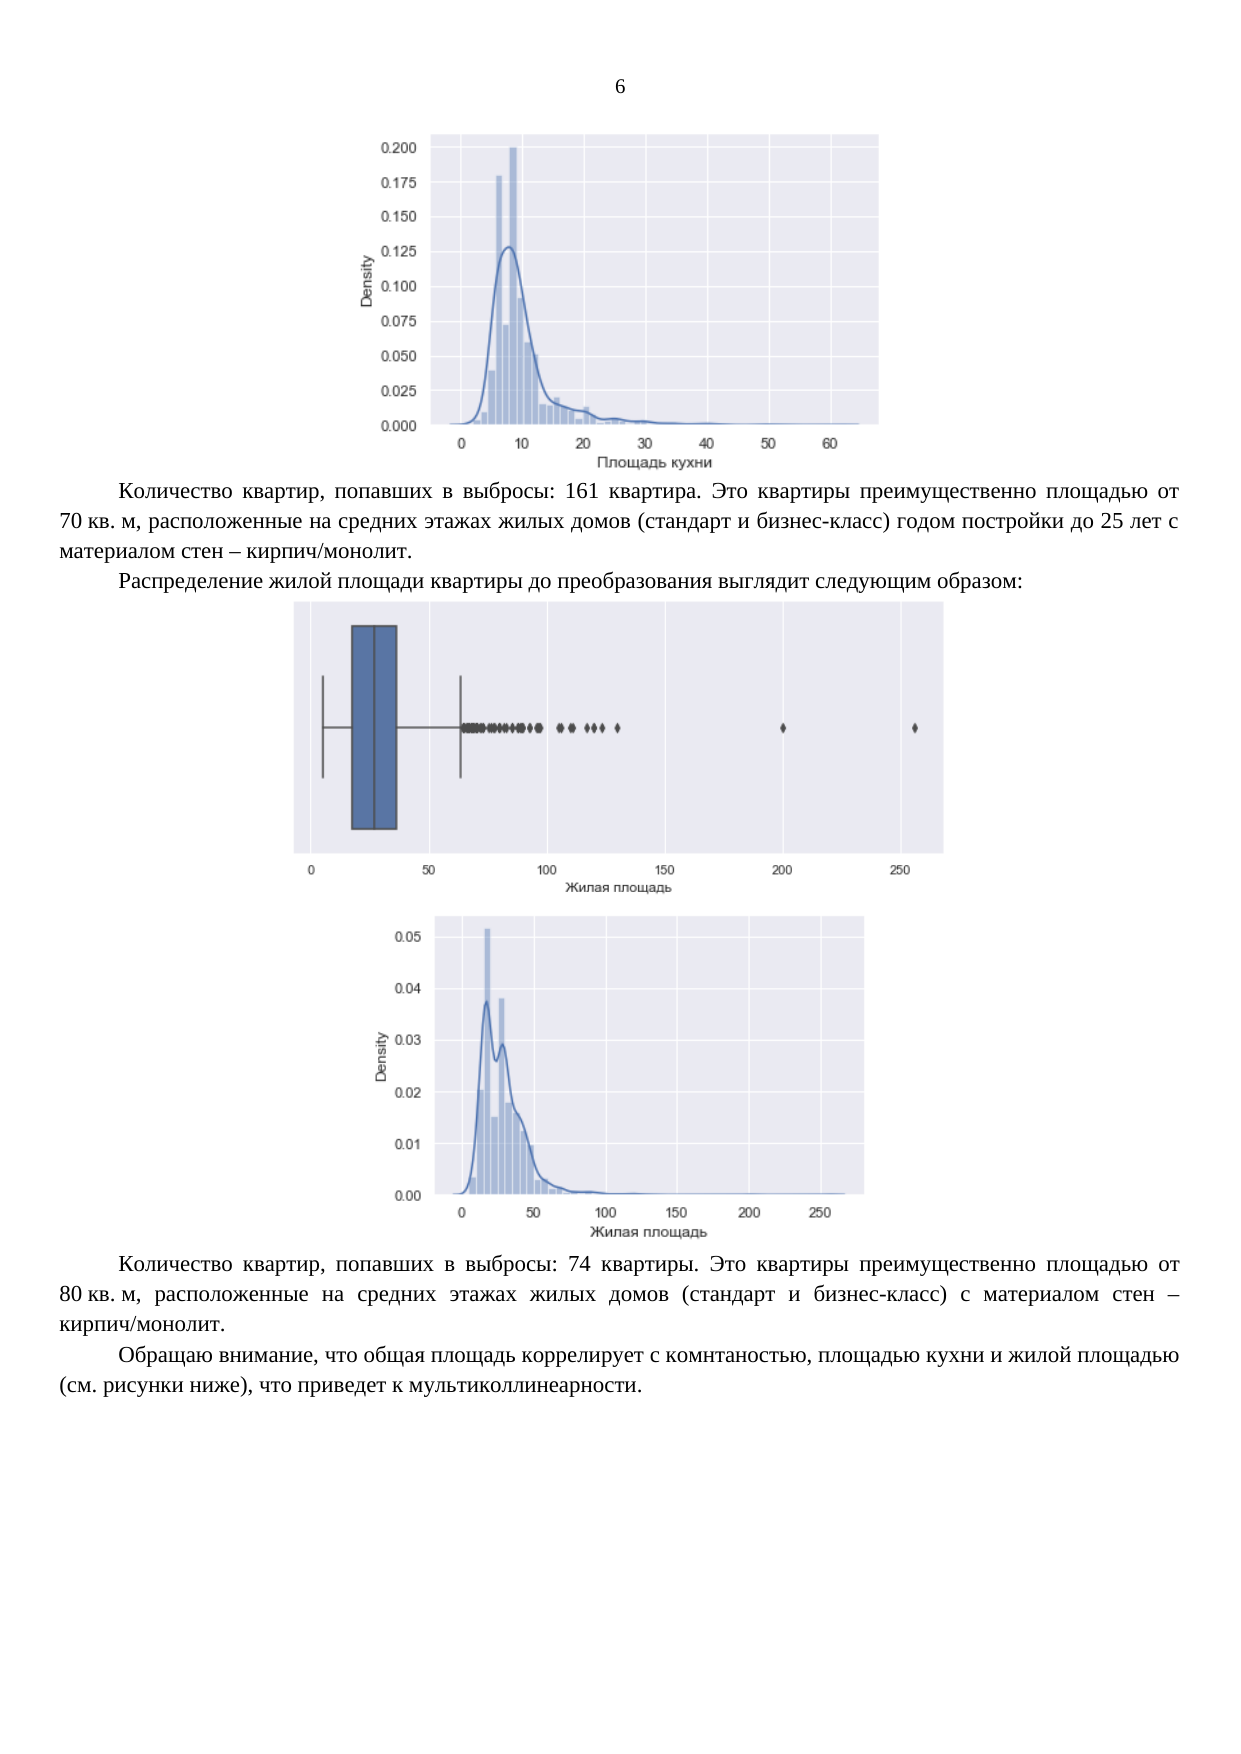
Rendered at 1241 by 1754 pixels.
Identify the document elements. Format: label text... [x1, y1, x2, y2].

text Количество квартир, попавших в выбросы: 74 квартиры. Это квартиры преимущественно площадью от 80 кв. м, расположенные на средних этажах жилых домов (стандарт и бизнес-класс) с материалом стен – кирпич/монолит. [59, 1250, 1181, 1337]
picture [368, 903, 872, 1246]
text Обращаю внимание, что общая площадь коррелирует с комнтаностью, площадью кухни и жилой площадью (см. рисунки ниже), что приведет к мультиколлинеарности. [59, 1341, 1181, 1397]
picture [353, 125, 887, 473]
picture [288, 597, 953, 899]
text Распределение жилой площади квартиры до преобразования выглядит следующим образом: [59, 567, 1181, 594]
text Количество квартир, попавших в выбросы: 161 квартира. Это квартиры преимущественно площадью от 70 кв. м, расположенные на средних этажах жилых домов (стандарт и бизнес-класс) годом постройки до 25 лет с материалом стен – кирпич/монолит. [59, 477, 1181, 563]
